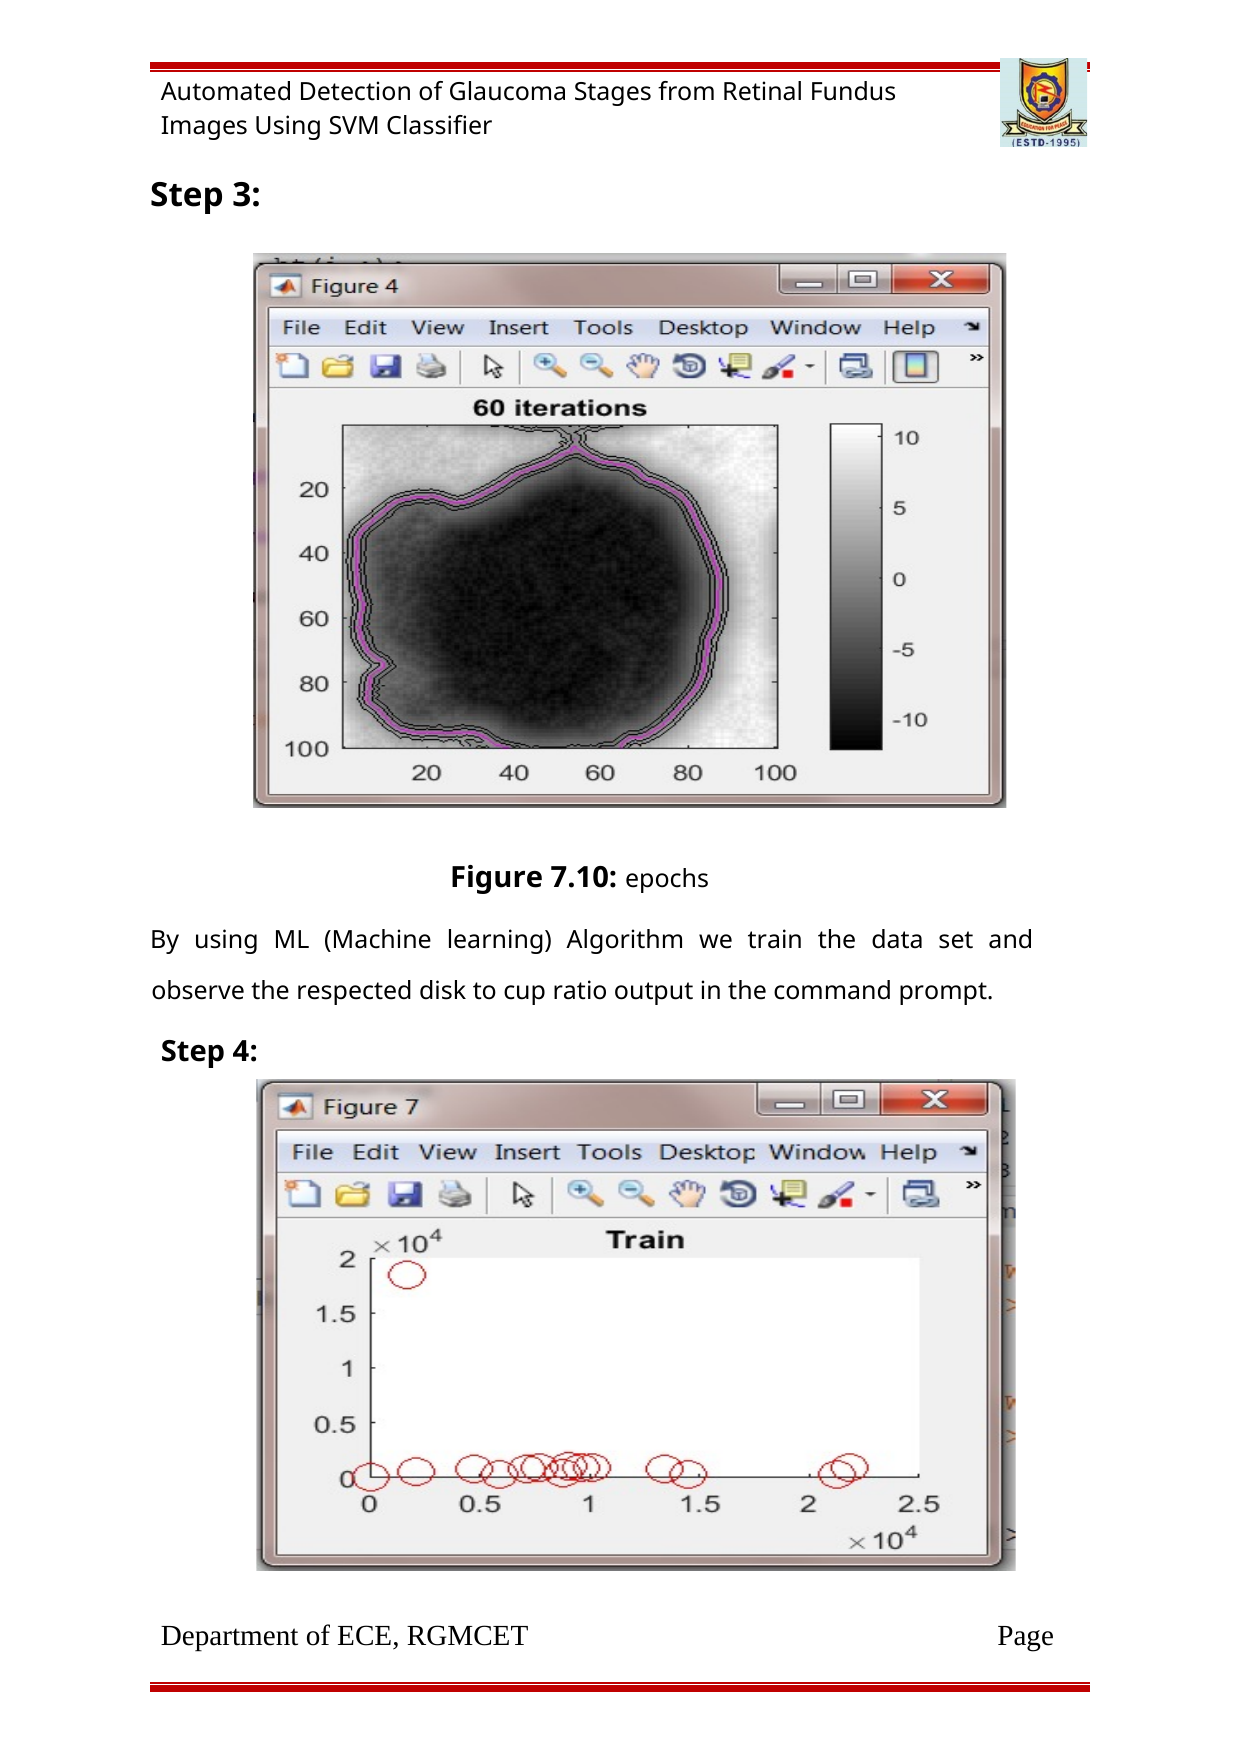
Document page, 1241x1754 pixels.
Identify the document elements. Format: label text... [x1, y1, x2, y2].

text Step 3: [150, 171, 1034, 216]
picture [253, 253, 1007, 808]
picture [999, 58, 1088, 146]
text Step 4: [161, 1030, 1034, 1070]
text By using ML (Machine learning) Algorithm we train the data set and observe the respected disk to cup ratio output in the command prompt. [150, 922, 1034, 1007]
picture [256, 1079, 1016, 1571]
